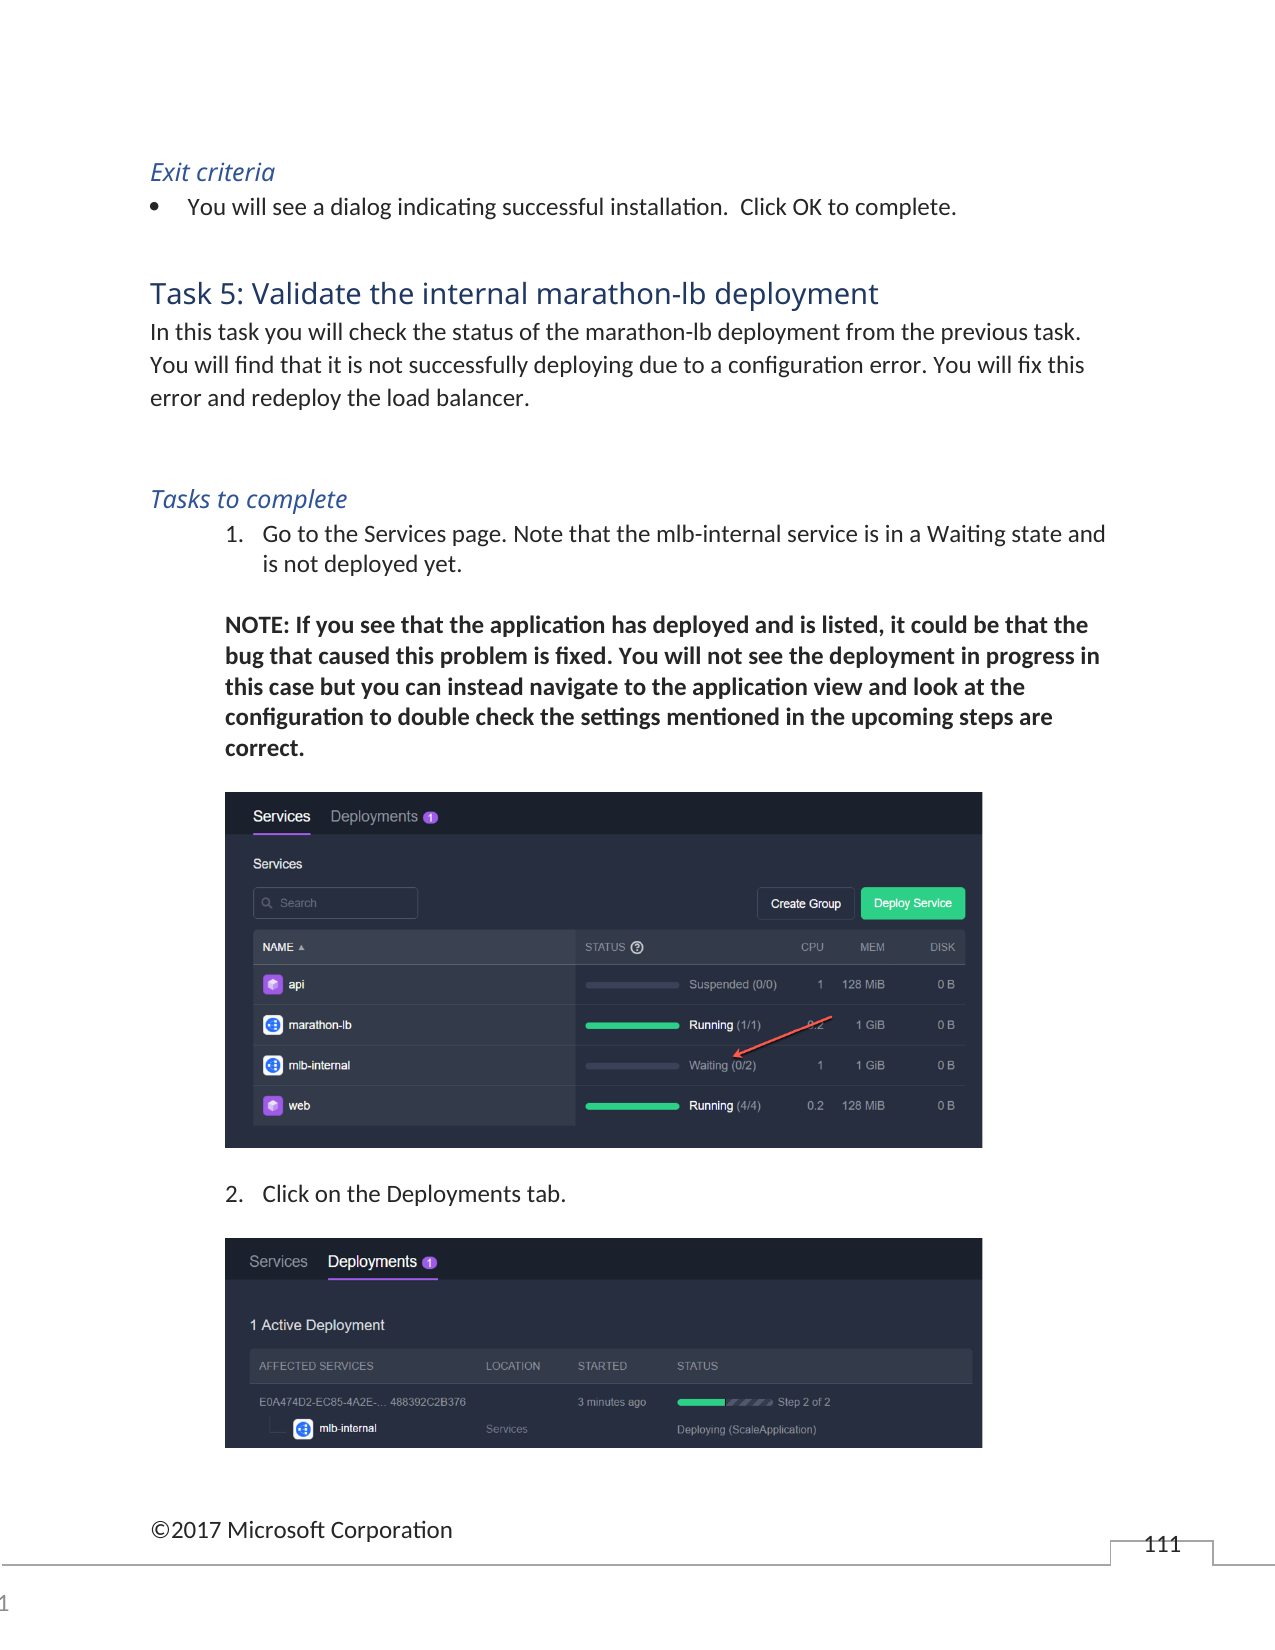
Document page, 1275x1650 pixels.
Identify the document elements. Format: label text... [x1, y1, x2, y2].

list You will see a dialog indicating successful installation. Click OK to complete. [150, 191, 1125, 221]
list NOTE: If you see that the application has deployed and is listed, it could be that the bug that caused this problem is fixed. You will not see the deployment in progress in this case but you can instead navigate to the application view and look at the configuration to double check the settings mentioned in the upcoming steps are correct. [225, 609, 1125, 762]
subtitle Task 5: Validate the internal marathon-lb deployment [150, 273, 1125, 313]
picture [225, 792, 983, 1148]
list Click on the Deployments tab. [225, 1178, 1125, 1208]
list Go to the Services page. Note that the mlb-internal service is in a Waiting state and is not deployed yet. [225, 518, 1125, 579]
text In this task you will check the status of the marathon-lb deployment from the previous task. You will find that it is not successfully deploying due to a configuration error. You will fix this error and redeploy the load balancer. [150, 316, 1125, 413]
subtitle Exit criteria [150, 154, 1125, 188]
picture [225, 1238, 983, 1448]
subtitle Tasks to complete [150, 481, 1125, 515]
